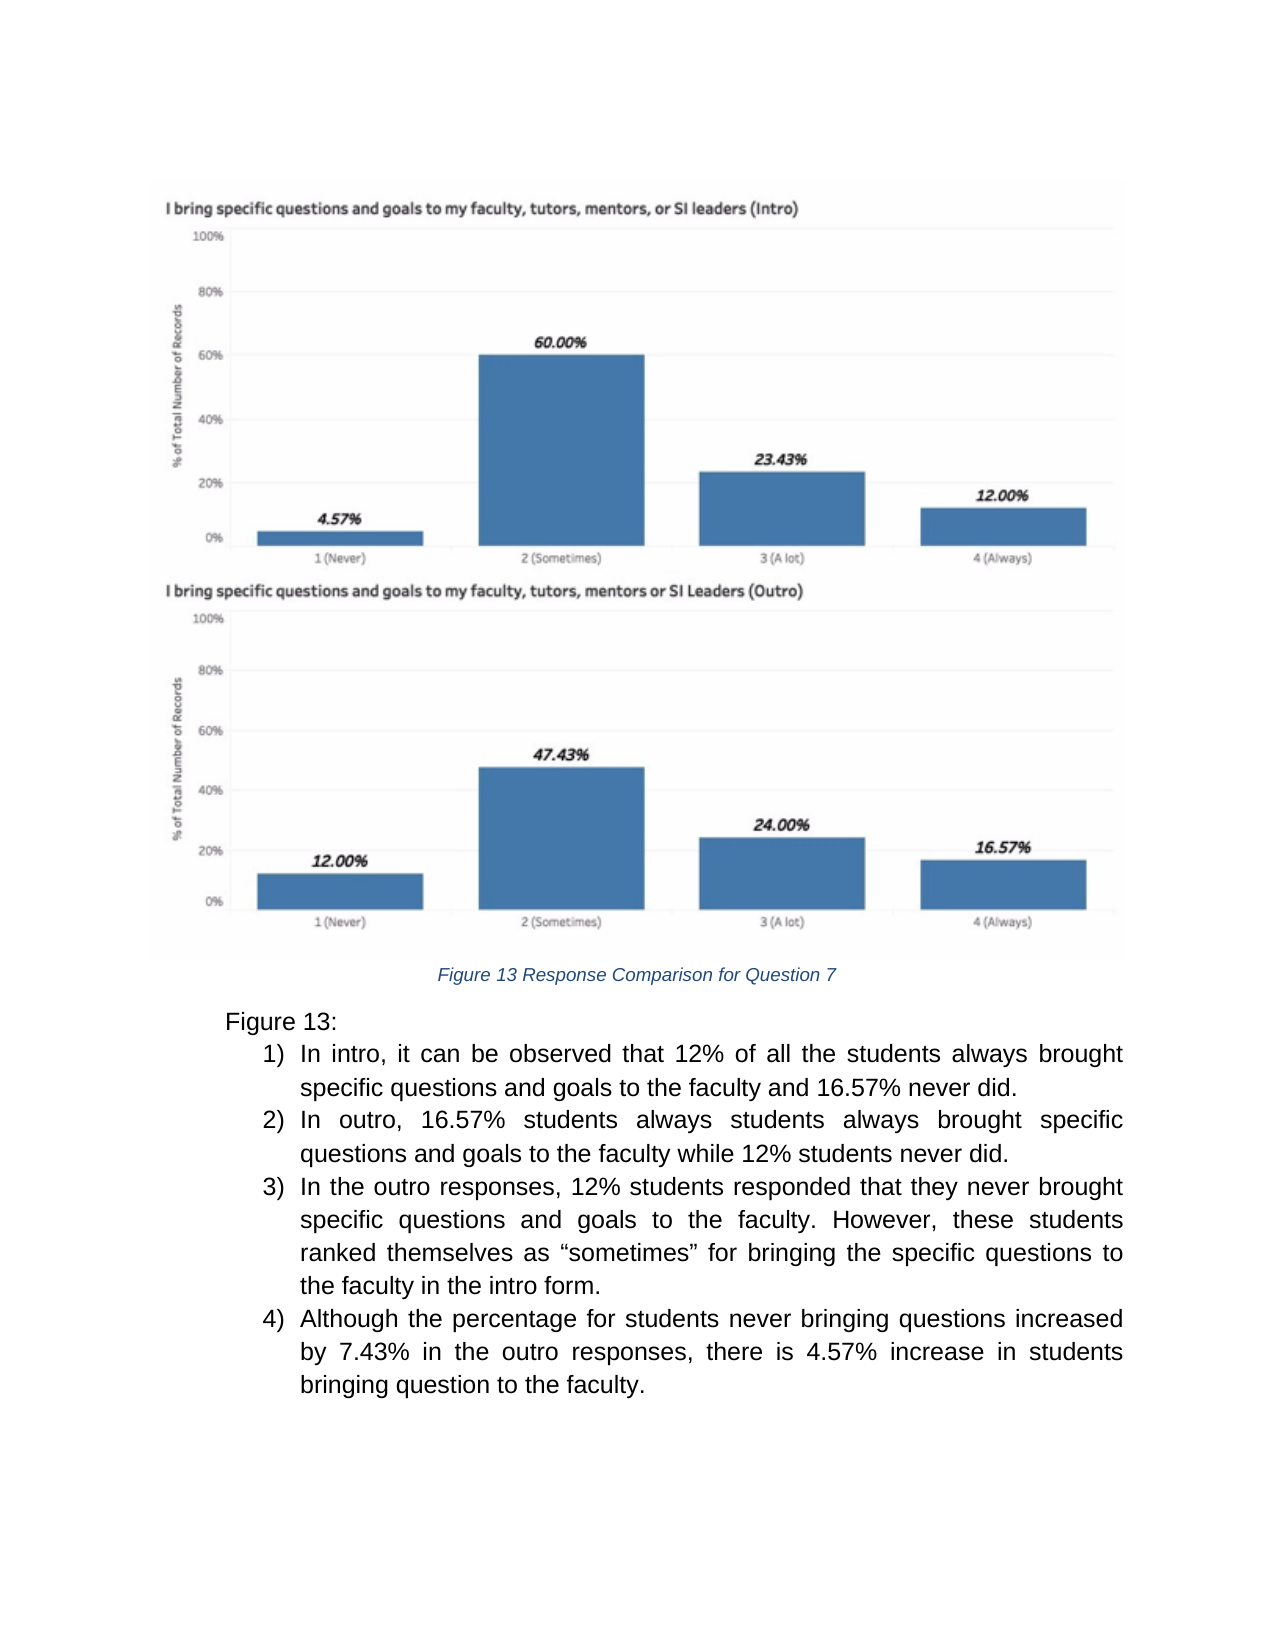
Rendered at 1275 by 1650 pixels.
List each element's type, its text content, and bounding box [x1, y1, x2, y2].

list Although the percentage for students never bringing questions increased by 7.43% in the outro responses, there is 4.57% increase in students bringing question to the faculty. [262, 1304, 1125, 1398]
list In outro, 16.57% students always students always brought specific questions and goals to the faculty while 12% students never did. [262, 1106, 1125, 1167]
picture [150, 180, 1125, 961]
text Figure 13: [225, 1006, 1125, 1035]
list In intro, it can be observed that 12% of all the students always brought specific questions and goals to the faculty and 16.57% never did. [262, 1039, 1125, 1101]
text Figure 13 Response Comparison for Question 7 [150, 964, 1125, 986]
list In the outro responses, 12% students responded that they never brought specific questions and goals to the faculty. However, these students ranked themselves as “sometimes” for bringing the specific questions to the faculty in the intro form. [262, 1172, 1125, 1299]
